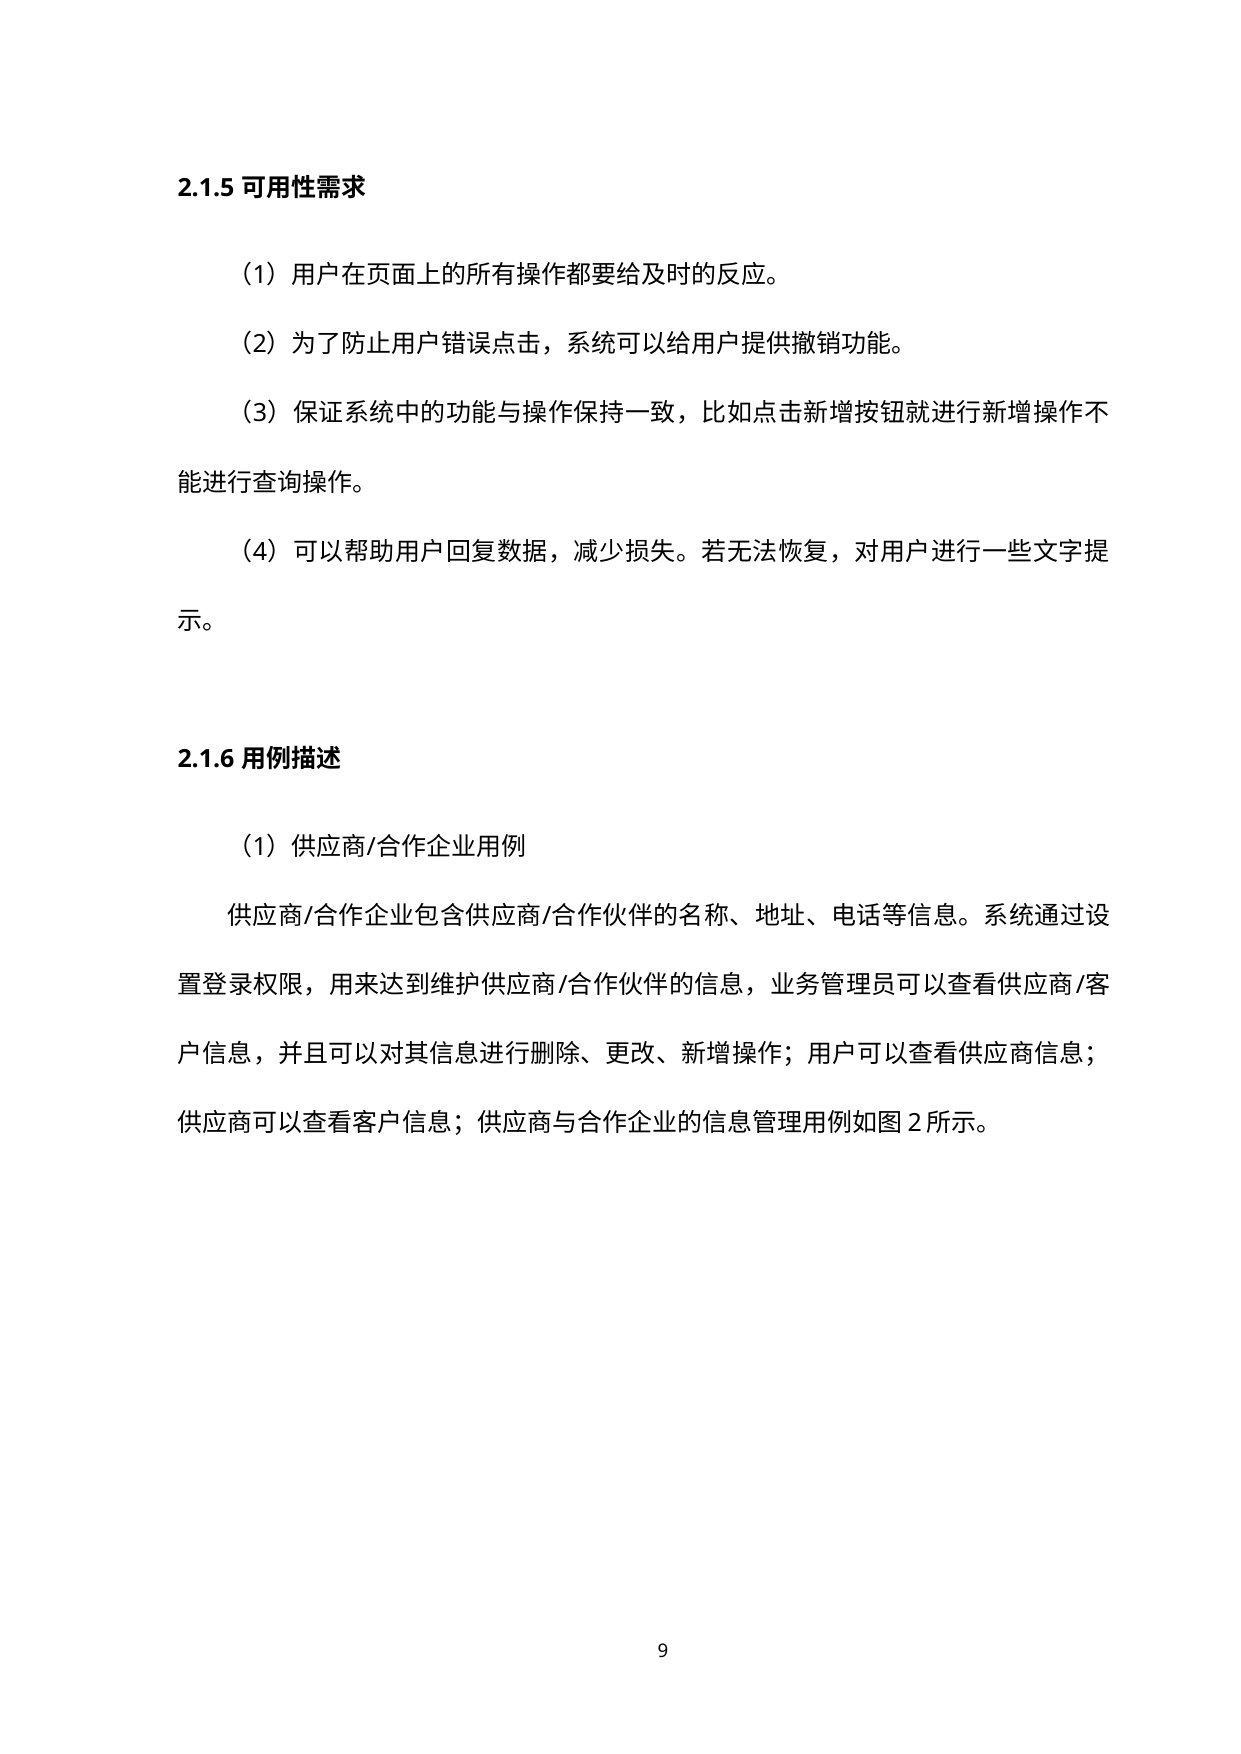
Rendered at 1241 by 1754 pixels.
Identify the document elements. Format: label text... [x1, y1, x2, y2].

text （4）可以帮助用户回复数据，减少损失。若无法恢复，对用户进行一些文字提示。 [177, 515, 1110, 653]
text 供应商/合作企业包含供应商/合作伙伴的名称、地址、电话等信息。系统通过设置登录权限，用来达到维护供应商/合作伙伴的信息，业务管理员可以查看供应商/客户信息，并且可以对其信息进行删除、更改、新增操作；用户可以查看供应商信息；供应商可以查看客户信息；供应商与合作企业的信息管理用例如图2所示。 [177, 879, 1110, 1155]
text （1）用户在页面上的所有操作都要给及时的反应。 [177, 238, 1110, 307]
text （3）保证系统中的功能与操作保持一致，比如点击新增按钮就进行新增操作不能进行查询操作。 [177, 376, 1110, 515]
text 2.1.6 用例描述 [177, 722, 1110, 791]
text （2）为了防止用户错误点击，系统可以给用户提供撤销功能。 [177, 307, 1110, 376]
text （1）供应商/合作企业用例 [177, 809, 1110, 879]
text 2.1.5 可用性需求 [177, 151, 1110, 220]
